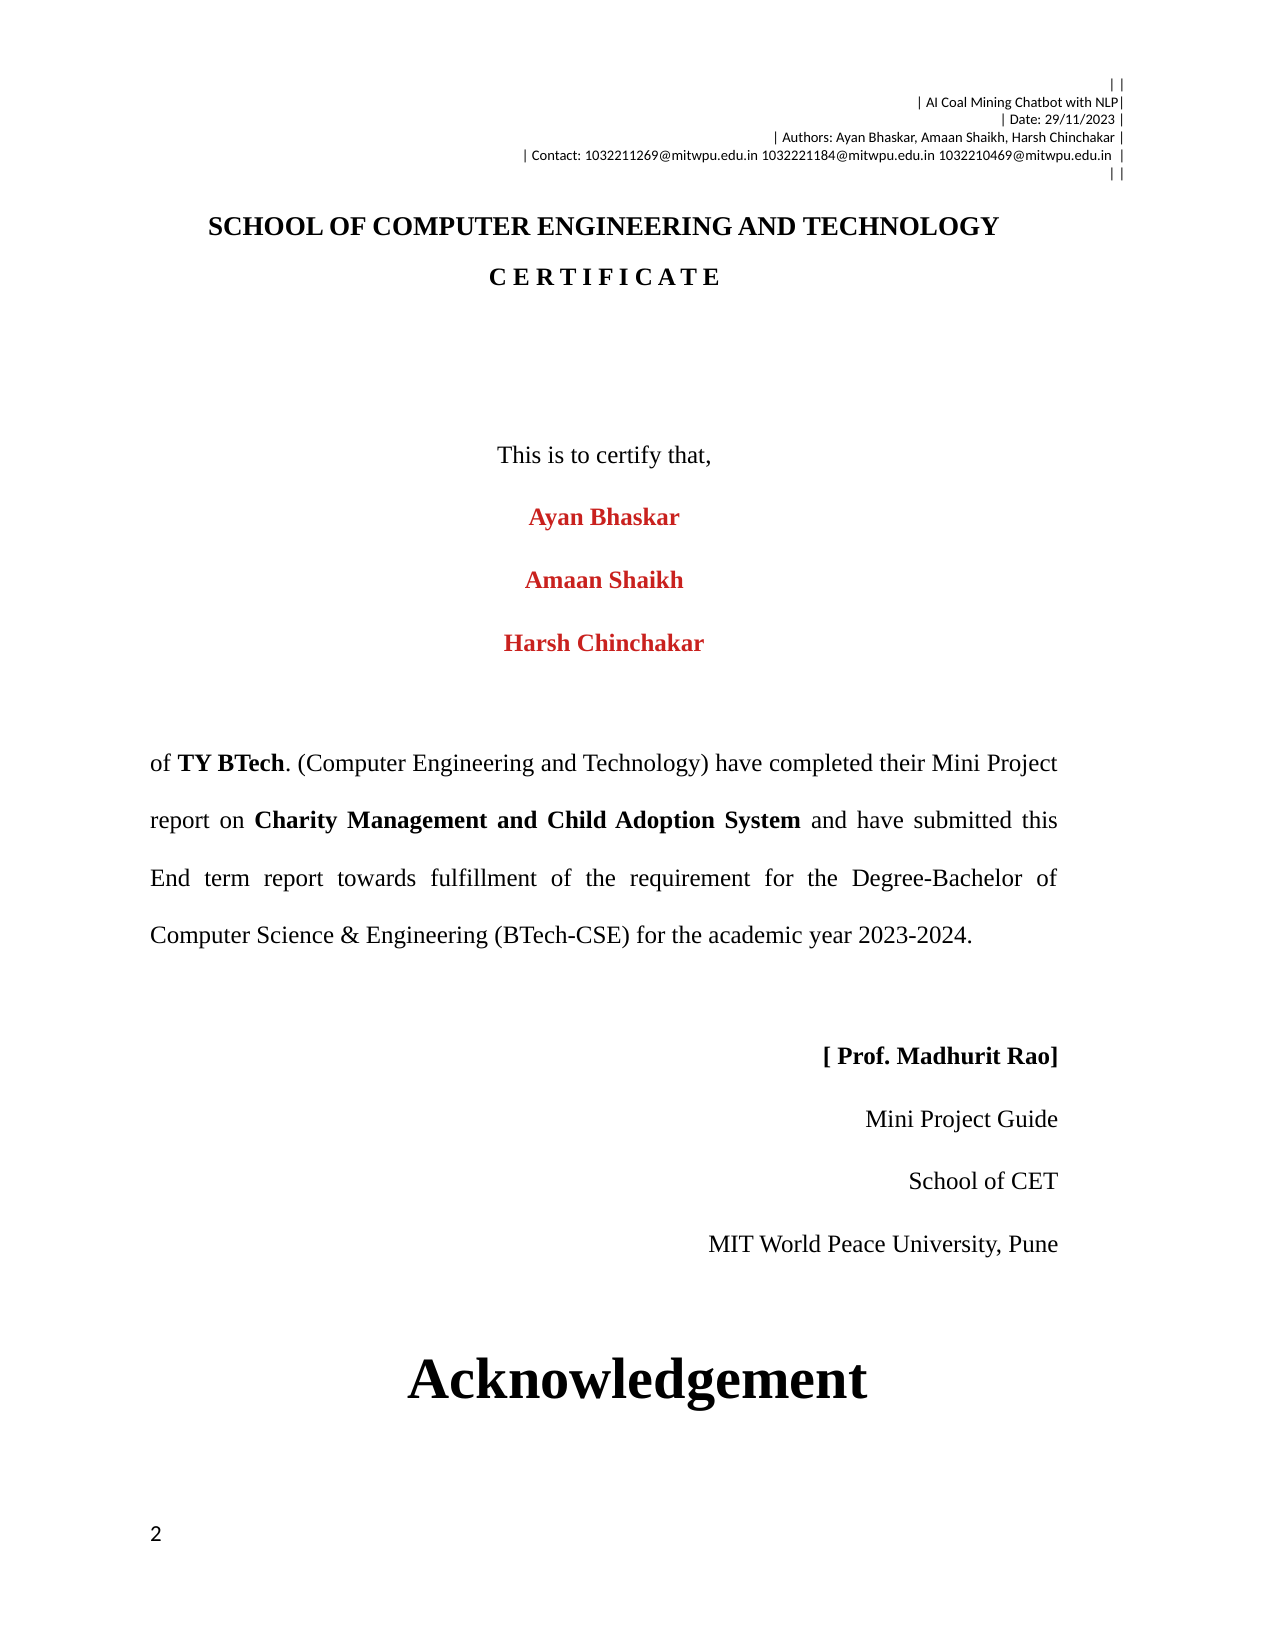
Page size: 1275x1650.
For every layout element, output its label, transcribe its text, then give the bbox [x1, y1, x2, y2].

text of TY BTech. (Computer Engineering and Technology) have completed their Mini Project report on Charity Management and Child Adoption System and have submitted this End term report towards fulfillment of the requirement for the Degree-Bachelor of Computer Science & Engineering (BTech-CSE) for the academic year 2023-2024. [150, 748, 1058, 949]
text Amaan Shaikh [150, 565, 1058, 594]
text [ Prof. Madhurit Rao] [150, 1041, 1058, 1070]
text C E R T I F I C A T E [150, 262, 1058, 290]
text Harsh Chinchakar [150, 628, 1058, 656]
text This is to certify that, [150, 440, 1058, 469]
title Acknowledgement [150, 1344, 1125, 1411]
text Mini Project Guide [150, 1104, 1058, 1132]
text Ayan Bhaskar [150, 502, 1058, 531]
text MIT World Peace University, Pune [150, 1229, 1058, 1258]
text School of CET [150, 1166, 1058, 1195]
text SCHOOL OF COMPUTER ENGINEERING AND TECHNOLOGY [150, 210, 1058, 241]
